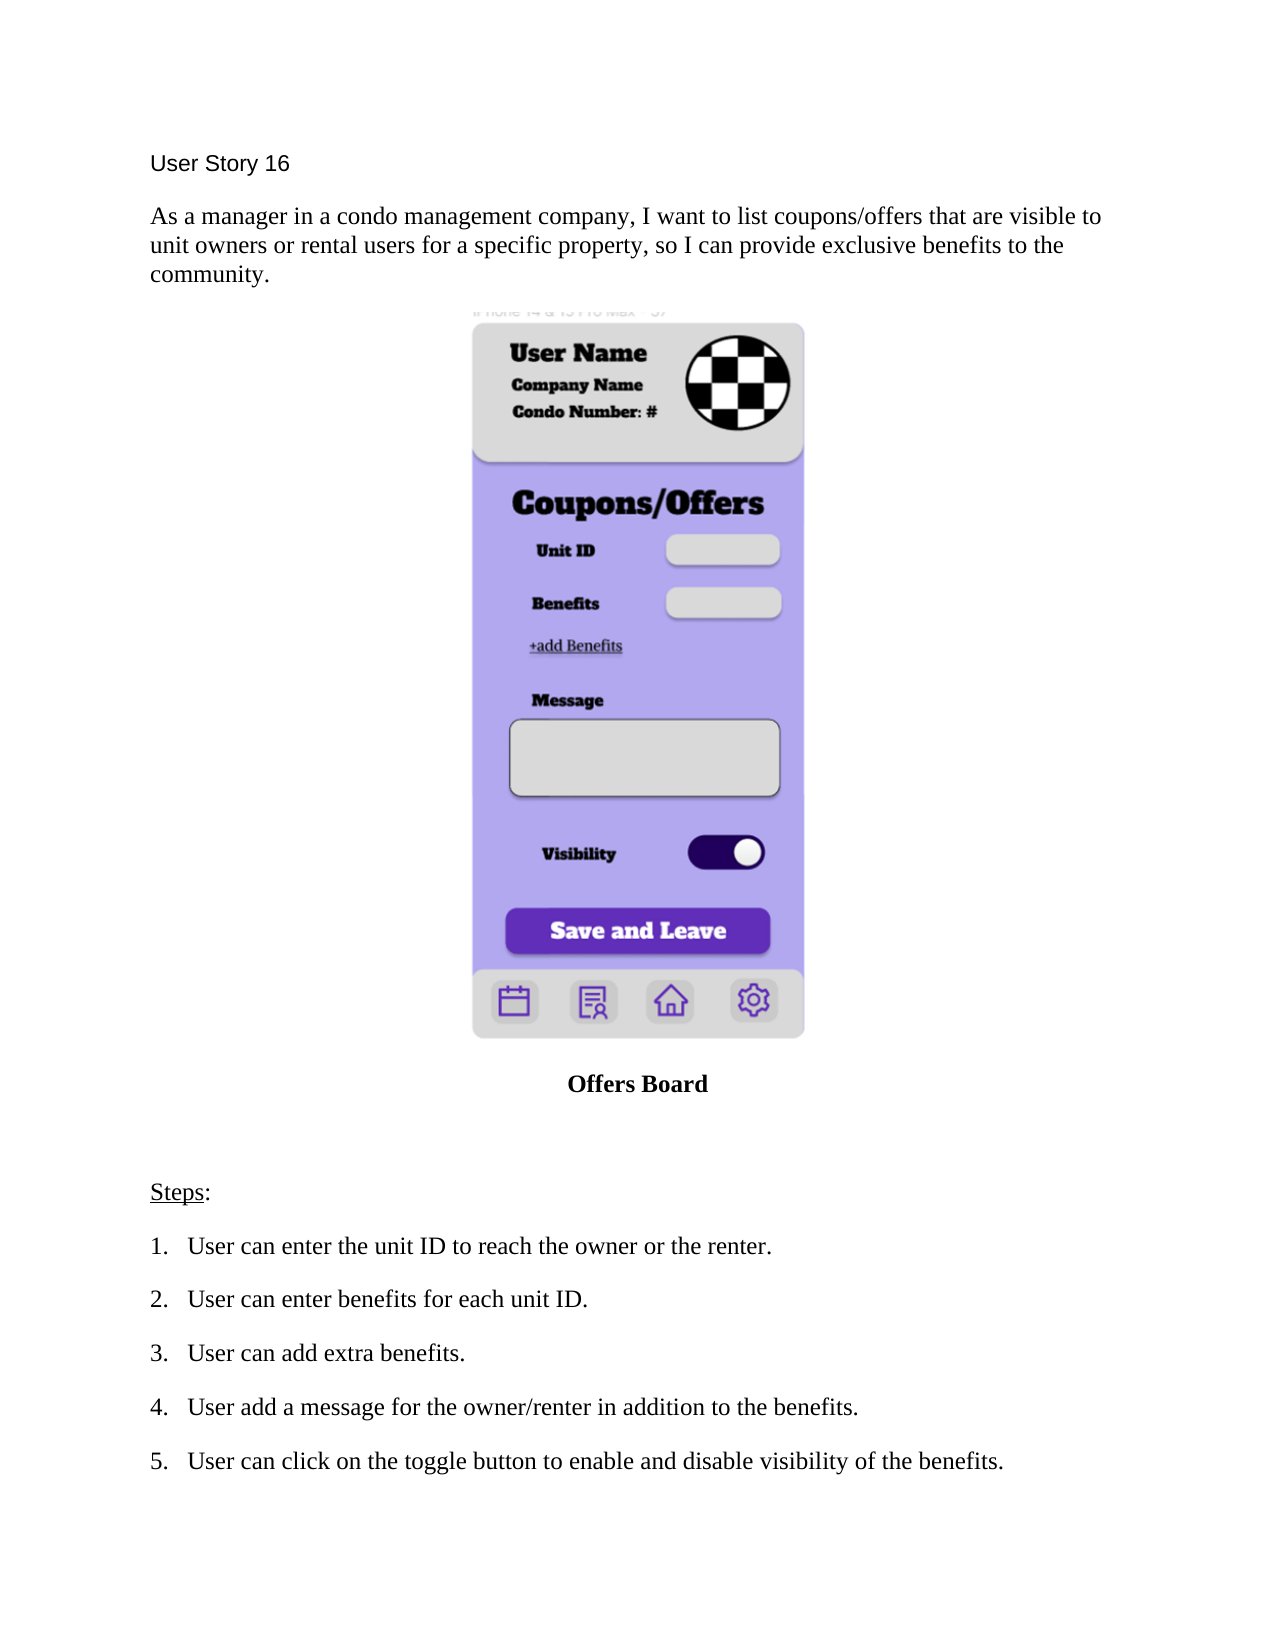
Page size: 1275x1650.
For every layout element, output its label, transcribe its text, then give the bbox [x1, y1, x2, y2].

text Steps: [150, 1177, 1125, 1206]
text Offers Board [150, 1069, 1125, 1098]
text 1. User can enter the unit ID to reach the owner or the renter. [150, 1231, 1125, 1259]
text 4. User add a message for the owner/renter in addition to the benefits. [150, 1392, 1125, 1421]
text 3. User can add extra benefits. [150, 1338, 1125, 1367]
picture [457, 312, 818, 1045]
text 5. User can click on the toggle button to enable and disable visibility of the benefits. [150, 1446, 1125, 1474]
text 2. User can enter benefits for each unit ID. [150, 1284, 1125, 1313]
text User Story 16 [150, 150, 1125, 176]
text As a manager in a condo management company, I want to list coupons/offers that are visible to unit owners or rental users for a specific property, so I can provide exclusive benefits to the community. [150, 201, 1125, 288]
